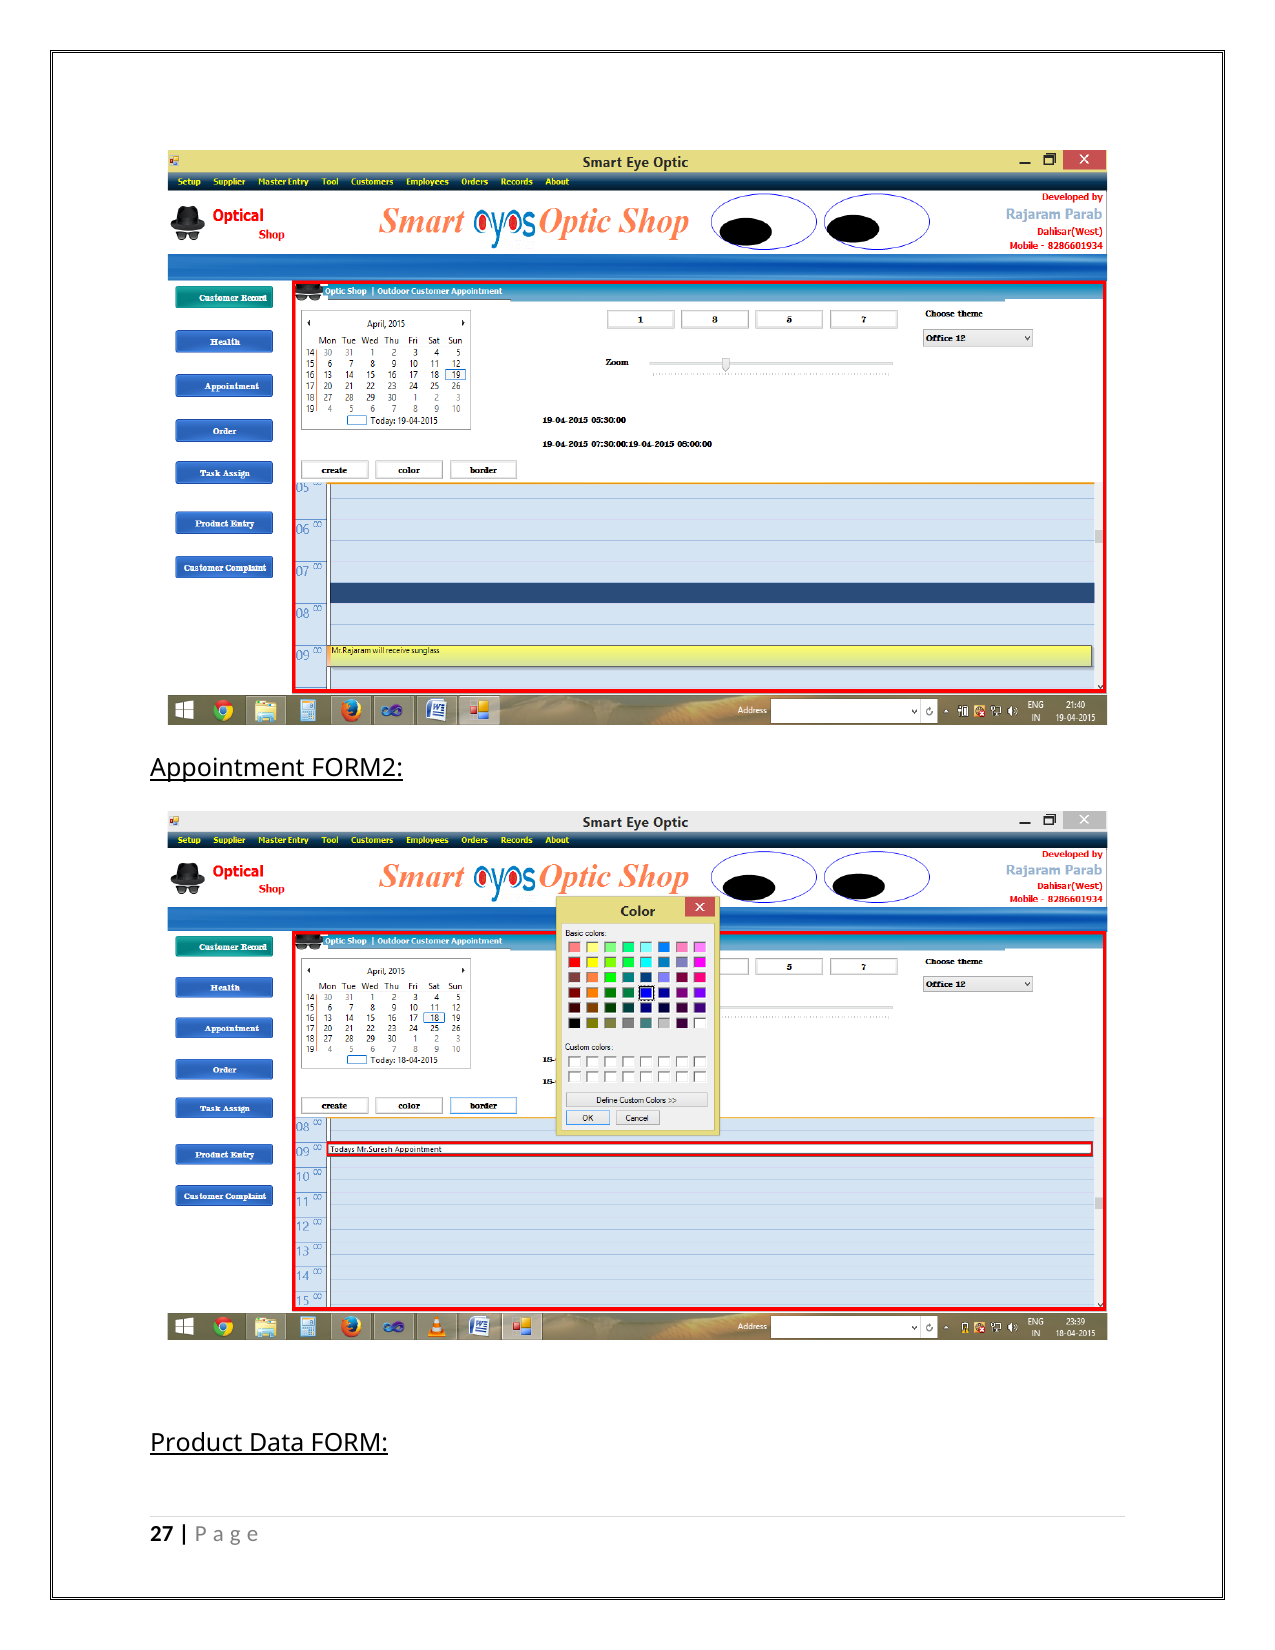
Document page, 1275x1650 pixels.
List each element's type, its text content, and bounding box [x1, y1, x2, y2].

text Appointment FORM2: [150, 750, 1125, 784]
picture [167, 811, 1108, 1340]
picture [167, 150, 1108, 725]
text Product Data FORM: [150, 1424, 1125, 1459]
